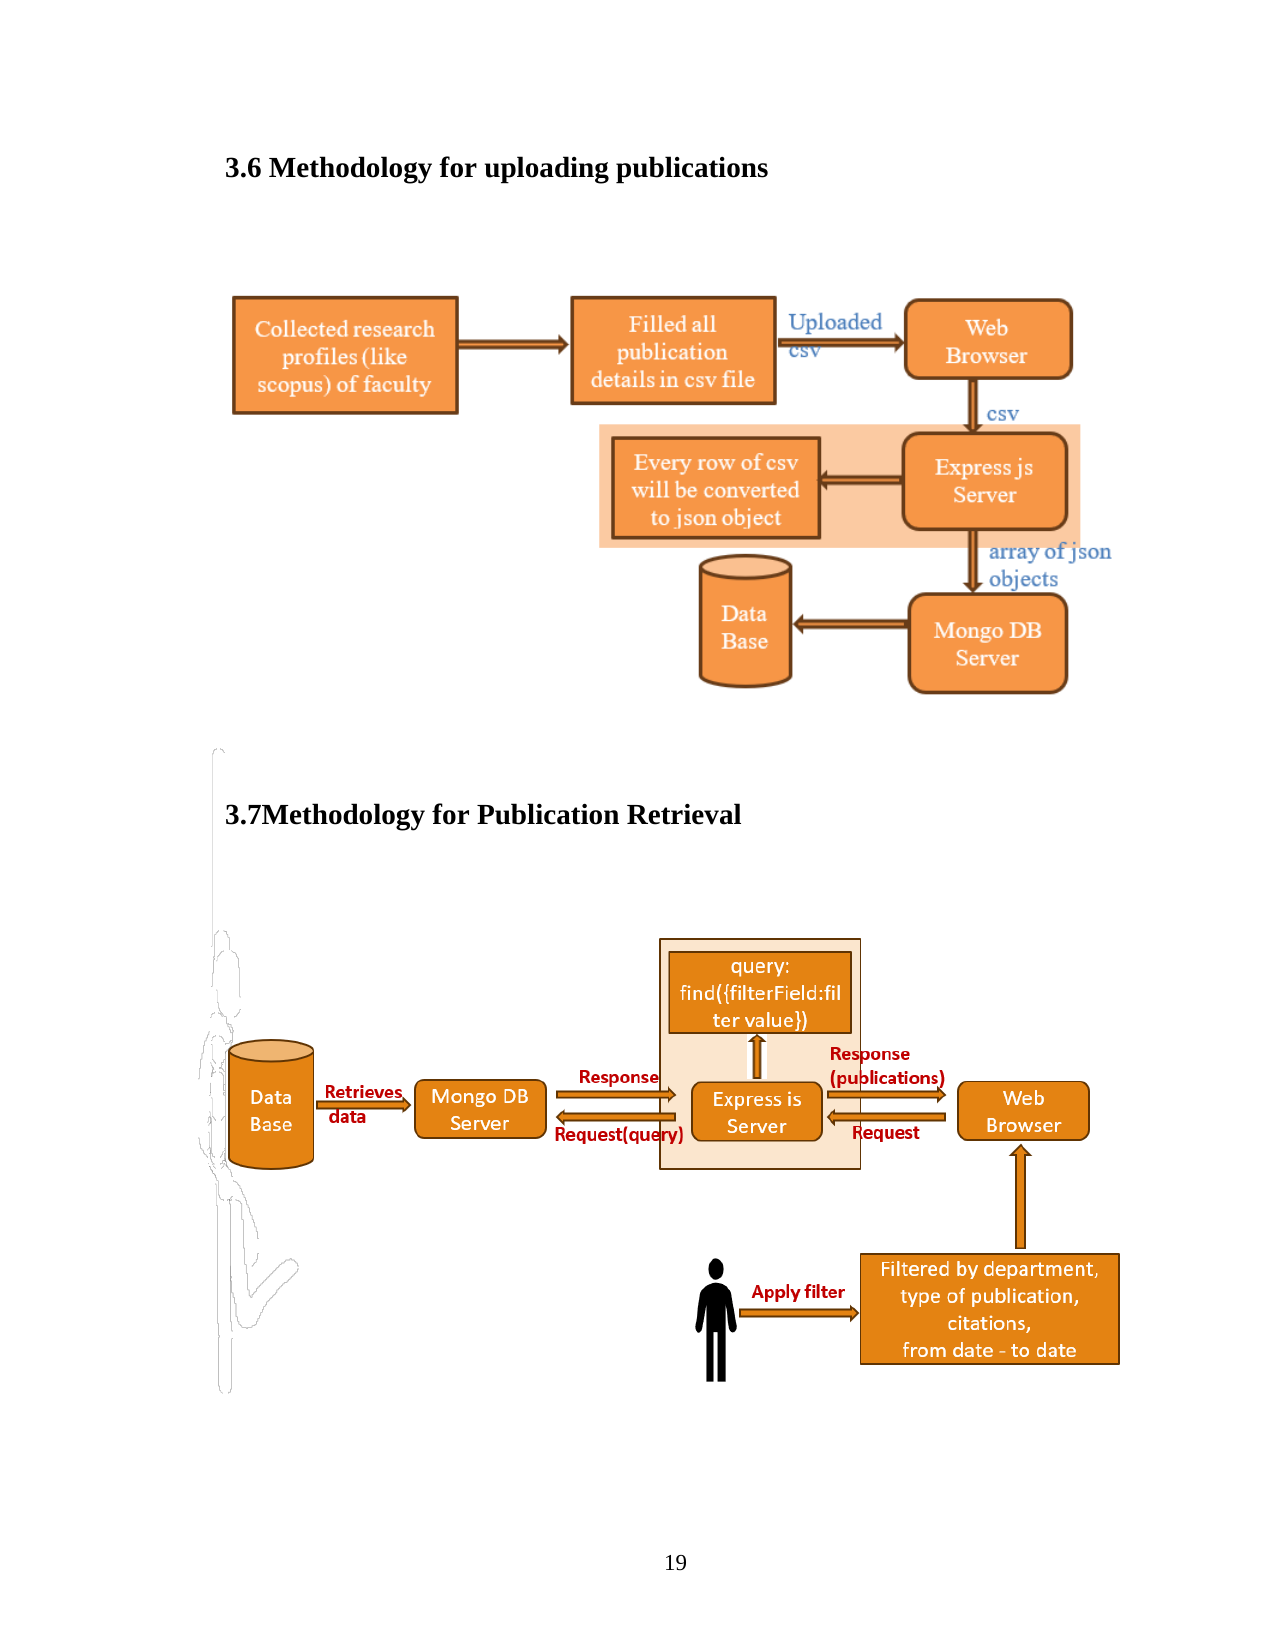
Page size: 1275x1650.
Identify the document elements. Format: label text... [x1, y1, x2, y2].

text 3.7Methodology for Publication Retrieval [225, 797, 1125, 831]
picture [225, 284, 1125, 704]
picture [198, 748, 1125, 1394]
text 3.6 Methodology for uploading publications [225, 150, 1125, 183]
